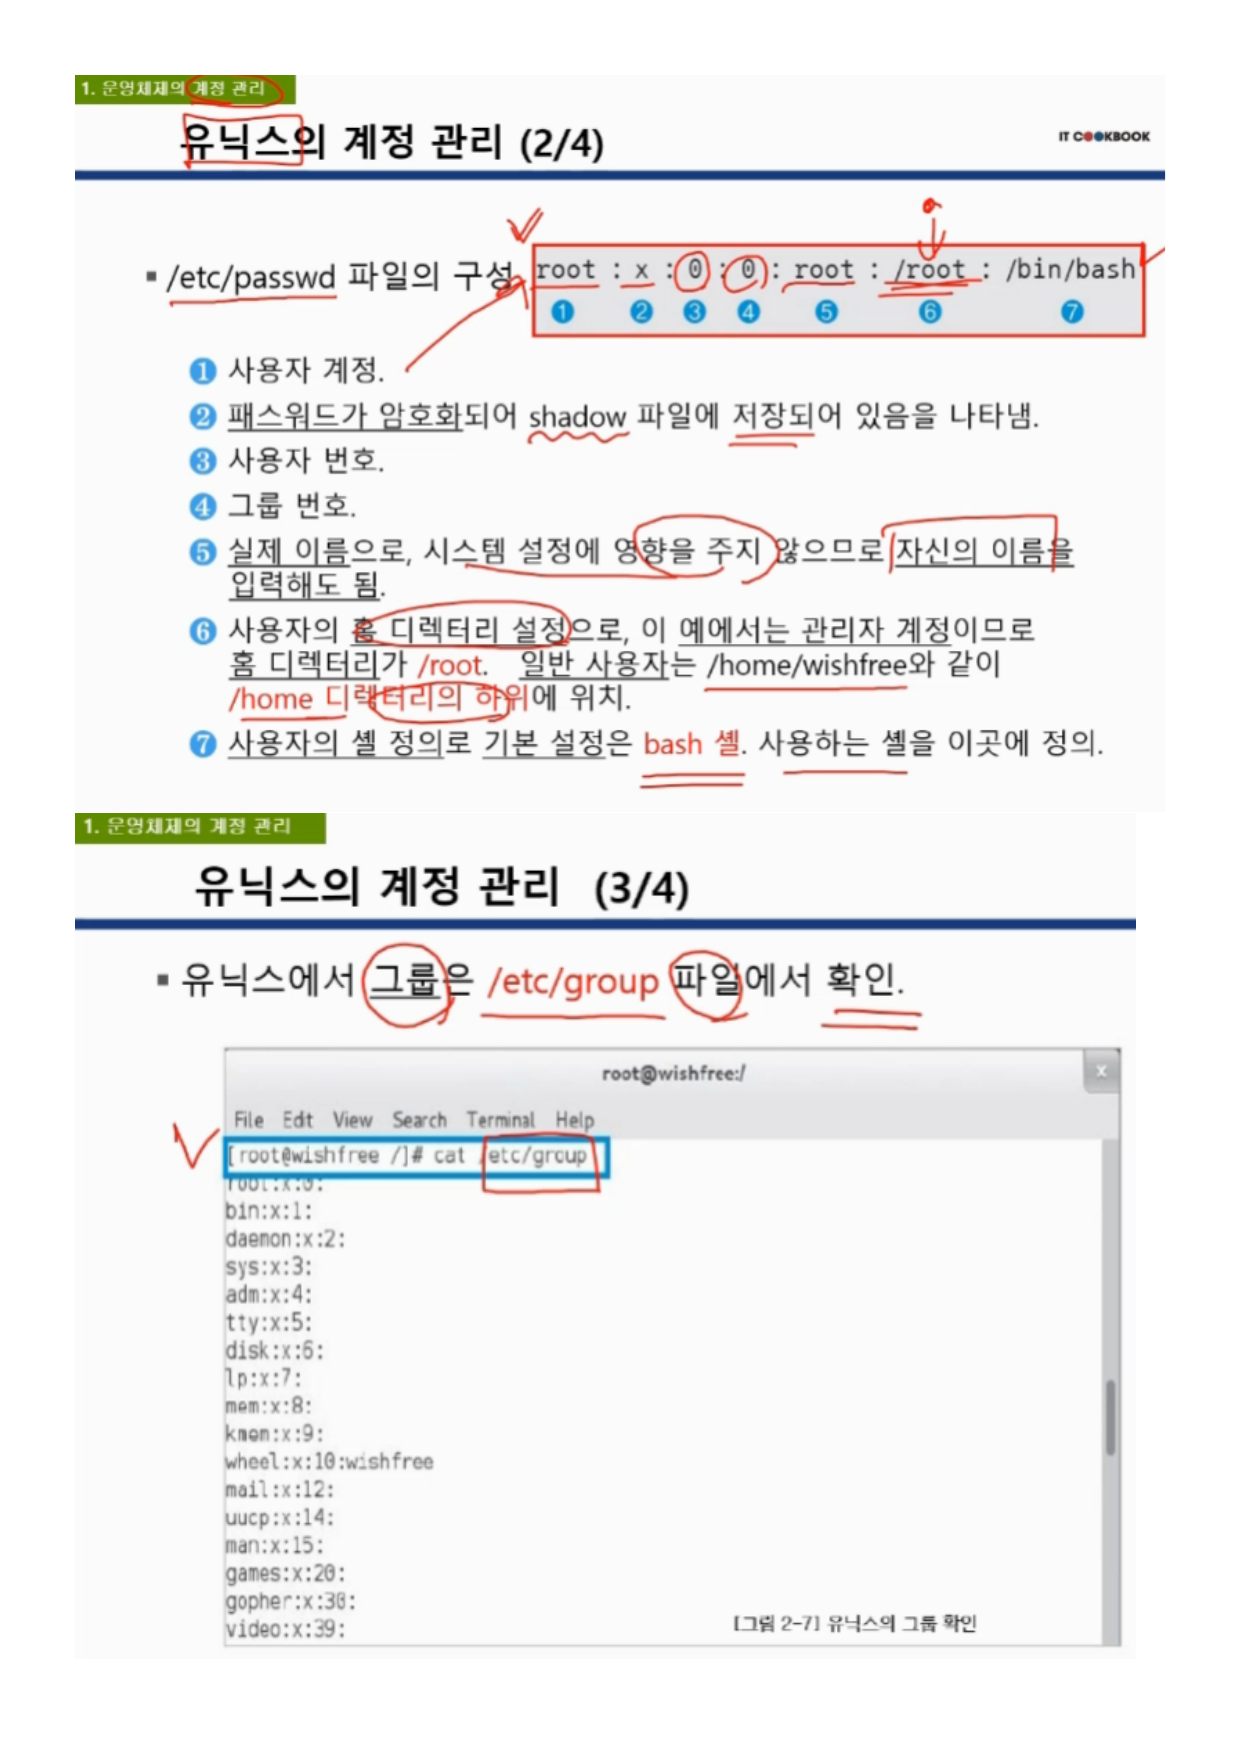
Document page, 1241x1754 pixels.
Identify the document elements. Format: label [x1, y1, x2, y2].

picture [75, 75, 1166, 812]
picture [75, 813, 1136, 1659]
